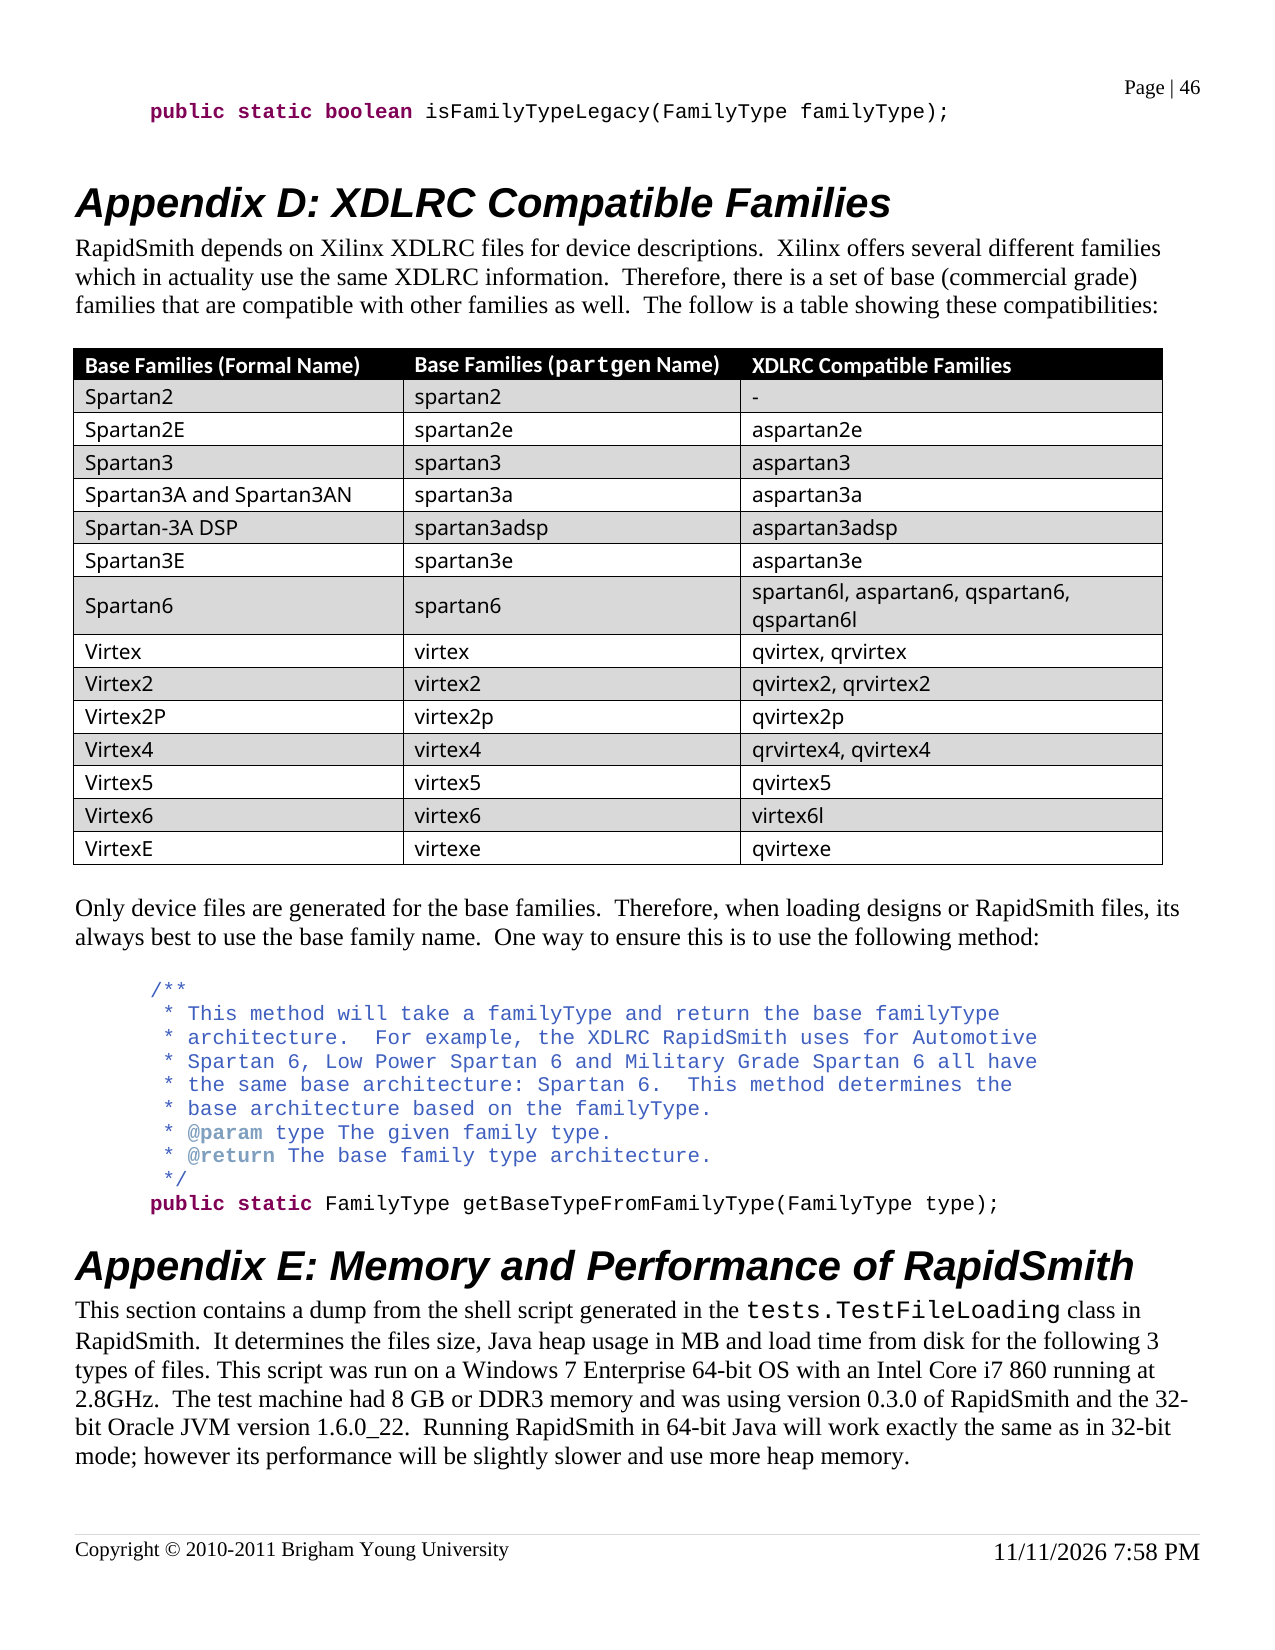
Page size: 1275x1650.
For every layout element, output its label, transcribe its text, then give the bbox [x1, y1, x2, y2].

table_cell Virtex4 [74, 734, 403, 765]
text * the same base architecture: Spartan 6. This method determines the [75, 1074, 1200, 1098]
table_cell Spartan2E [74, 413, 403, 445]
text Only device files are generated for the base families. Therefore, when loading designs or RapidSmith files, its always best to use the base family name. One way to ensure this is to use the following method: [75, 893, 1200, 951]
table_cell virtexe [404, 832, 740, 864]
table_cell aspartan3 [741, 446, 1162, 478]
table_cell Spartan-3A DSP [74, 512, 403, 543]
table_header Base Families (Formal Name) [74, 349, 403, 379]
table_cell spartan3adsp [404, 512, 740, 543]
table_cell Spartan3 [74, 446, 403, 478]
text public static FamilyType getBaseTypeFromFamilyType(FamilyType type); [75, 1193, 1200, 1216]
table_cell qvirtexe [741, 832, 1162, 864]
text RapidSmith depends on Xilinx XDLRC files for device descriptions. Xilinx offers several different families which in actuality use the same XDLRC information. Therefore, there is a set of base (commercial grade) families that are compatible with other families as well. The follow is a table showing these compatibilities: [75, 233, 1200, 319]
text * This method will take a familyType and return the base familyType [75, 1003, 1200, 1027]
table_cell - [741, 380, 1162, 412]
table_cell virtex6 [404, 799, 740, 831]
table_cell qvirtex2p [741, 701, 1162, 732]
text * Spartan 6, Low Power Spartan 6 and Military Grade Spartan 6 all have [75, 1051, 1200, 1074]
table_cell spartan2 [404, 380, 740, 412]
text * @param type The given family type. [75, 1122, 1200, 1145]
table_cell virtex2p [404, 701, 740, 732]
table_cell Virtex5 [74, 766, 403, 798]
subtitle Appendix D: XDLRC Compatible Families [75, 179, 1200, 227]
table_cell qvirtex2, qrvirtex2 [741, 668, 1162, 700]
subtitle Appendix E: Memory and Performance of RapidSmith [75, 1241, 1200, 1289]
table_cell Virtex2 [74, 668, 403, 700]
table_cell aspartan2e [741, 413, 1162, 445]
table_cell spartan2e [404, 413, 740, 445]
table_cell spartan3 [404, 446, 740, 478]
table_cell Spartan3E [74, 544, 403, 576]
text * base architecture based on the familyType. [75, 1098, 1200, 1122]
table_cell spartan3a [404, 479, 740, 511]
table_cell VirtexE [74, 832, 403, 864]
table_header XDLRC Compatible Families [741, 349, 1162, 379]
table_cell virtex4 [404, 734, 740, 765]
table_cell virtex5 [404, 766, 740, 798]
text This section contains a dump from the shell script generated in the tests.TestFileLoading class in RapidSmith. It determines the files size, Java heap usage in MB and load time from disk for the following 3 types of files. This script was run on a Windows 7 Enterprise 64-bit OS with an Intel Core i7 860 running at 2.8GHz. The test machine had 8 GB or DDR3 memory and was using version 0.3.0 of RapidSmith and the 32-bit Oracle JVM version 1.6.0_22. Running RapidSmith in 64-bit Java will work exactly the same as in 32-bit mode; however its performance will be slightly slower and use more heap memory. [75, 1295, 1200, 1470]
table_cell Virtex2P [74, 701, 403, 732]
table_cell aspartan3a [741, 479, 1162, 511]
table_cell spartan3e [404, 544, 740, 576]
table_header Base Families (partgen Name) [404, 349, 740, 379]
table_cell qvirtex5 [741, 766, 1162, 798]
table_cell qvirtex, qrvirtex [741, 635, 1162, 667]
text * architecture. For example, the XDLRC RapidSmith uses for Automotive [75, 1027, 1200, 1051]
text /** [75, 980, 1200, 1003]
table_cell virtex6l [741, 799, 1162, 831]
table_cell Spartan6 [74, 577, 403, 634]
table_cell Spartan3A and Spartan3AN [74, 479, 403, 511]
table_cell Virtex [74, 635, 403, 667]
table_cell virtex2 [404, 668, 740, 700]
text public static boolean isFamilyTypeLegacy(FamilyType familyType); [75, 101, 1200, 125]
table_cell virtex [404, 635, 740, 667]
table_cell aspartan3e [741, 544, 1162, 576]
text * @return The base family type architecture. [75, 1145, 1200, 1169]
table_cell Spartan2 [74, 380, 403, 412]
table_cell aspartan3adsp [741, 512, 1162, 543]
table_cell Virtex6 [74, 799, 403, 831]
table_cell spartan6l, aspartan6, qspartan6, qspartan6l [741, 577, 1162, 634]
text */ [75, 1169, 1200, 1193]
table_cell qrvirtex4, qvirtex4 [741, 734, 1162, 765]
table_cell spartan6 [404, 577, 740, 634]
